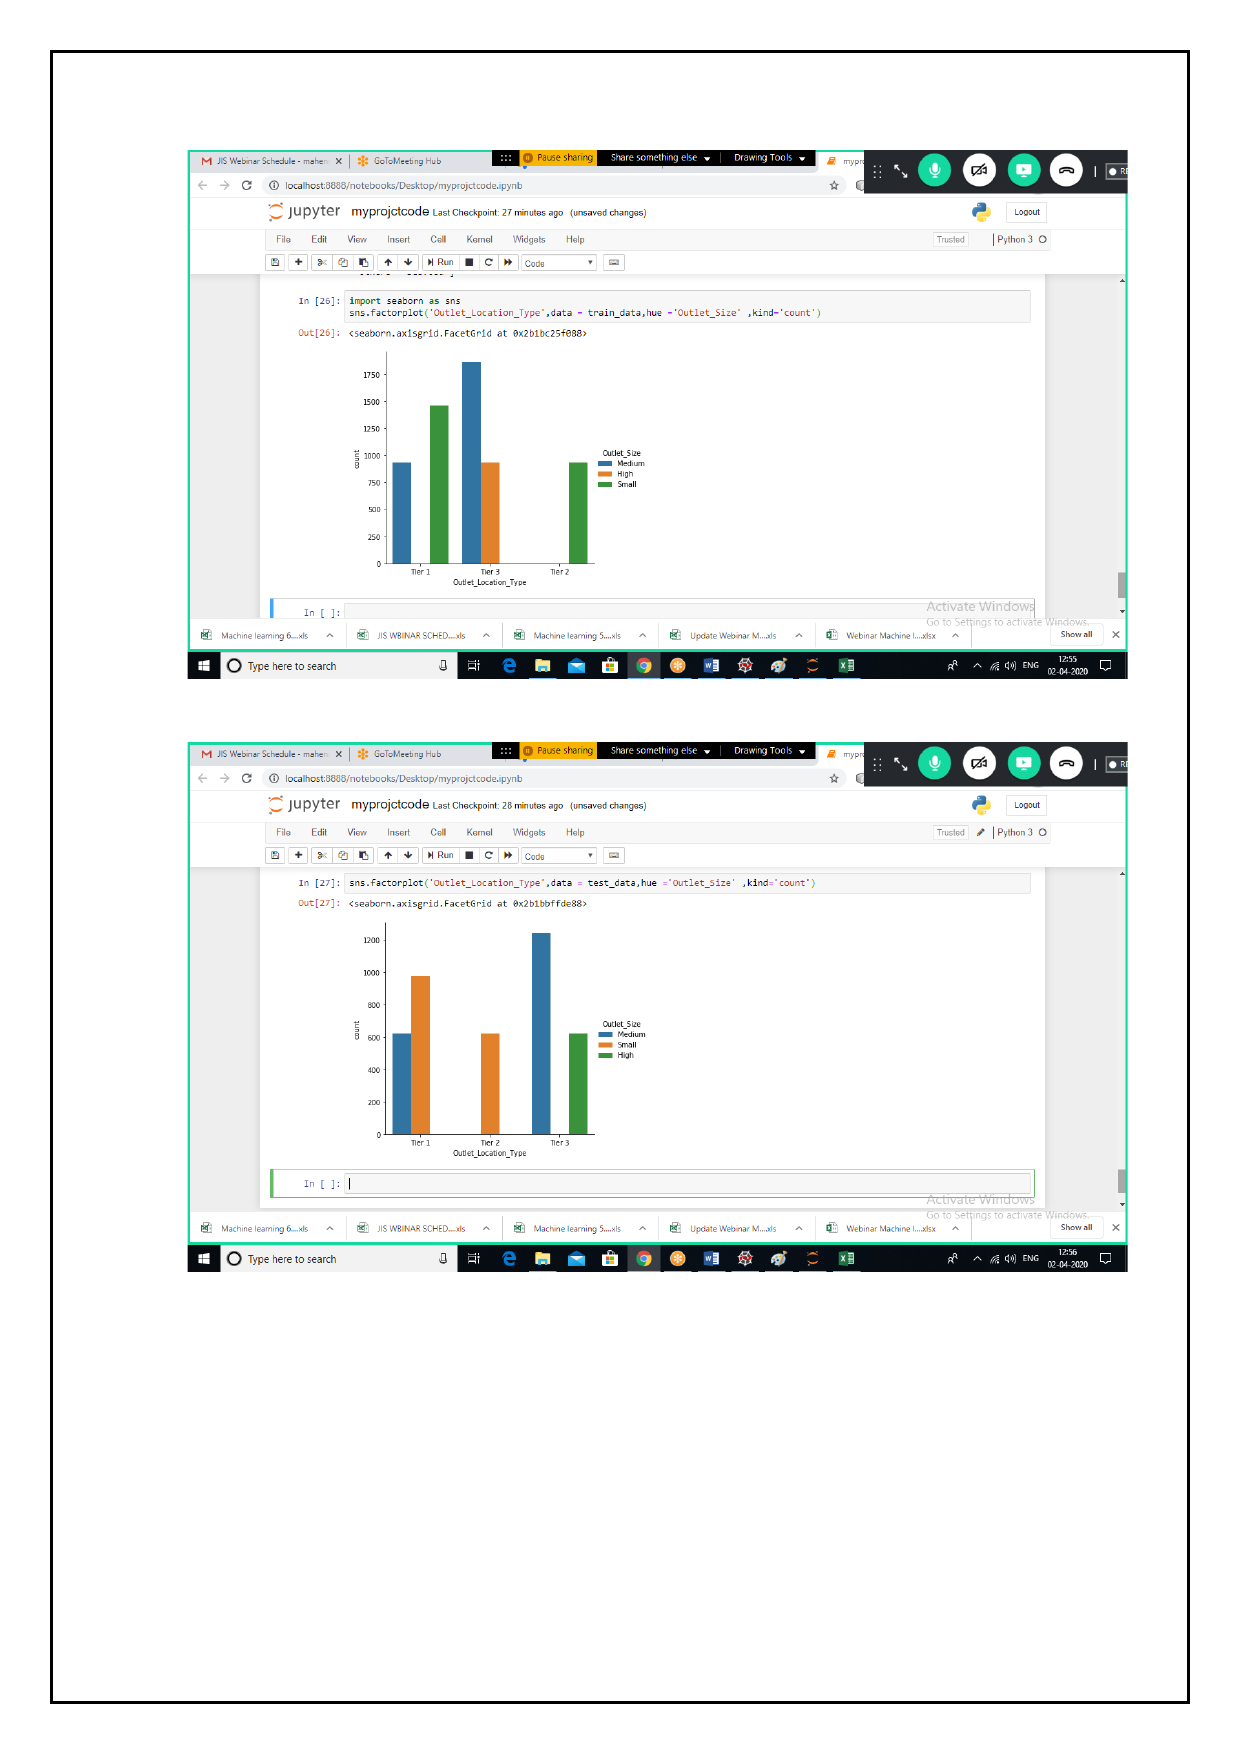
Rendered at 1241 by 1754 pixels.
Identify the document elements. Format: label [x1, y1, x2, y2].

picture [187, 150, 1128, 679]
picture [187, 742, 1128, 1272]
